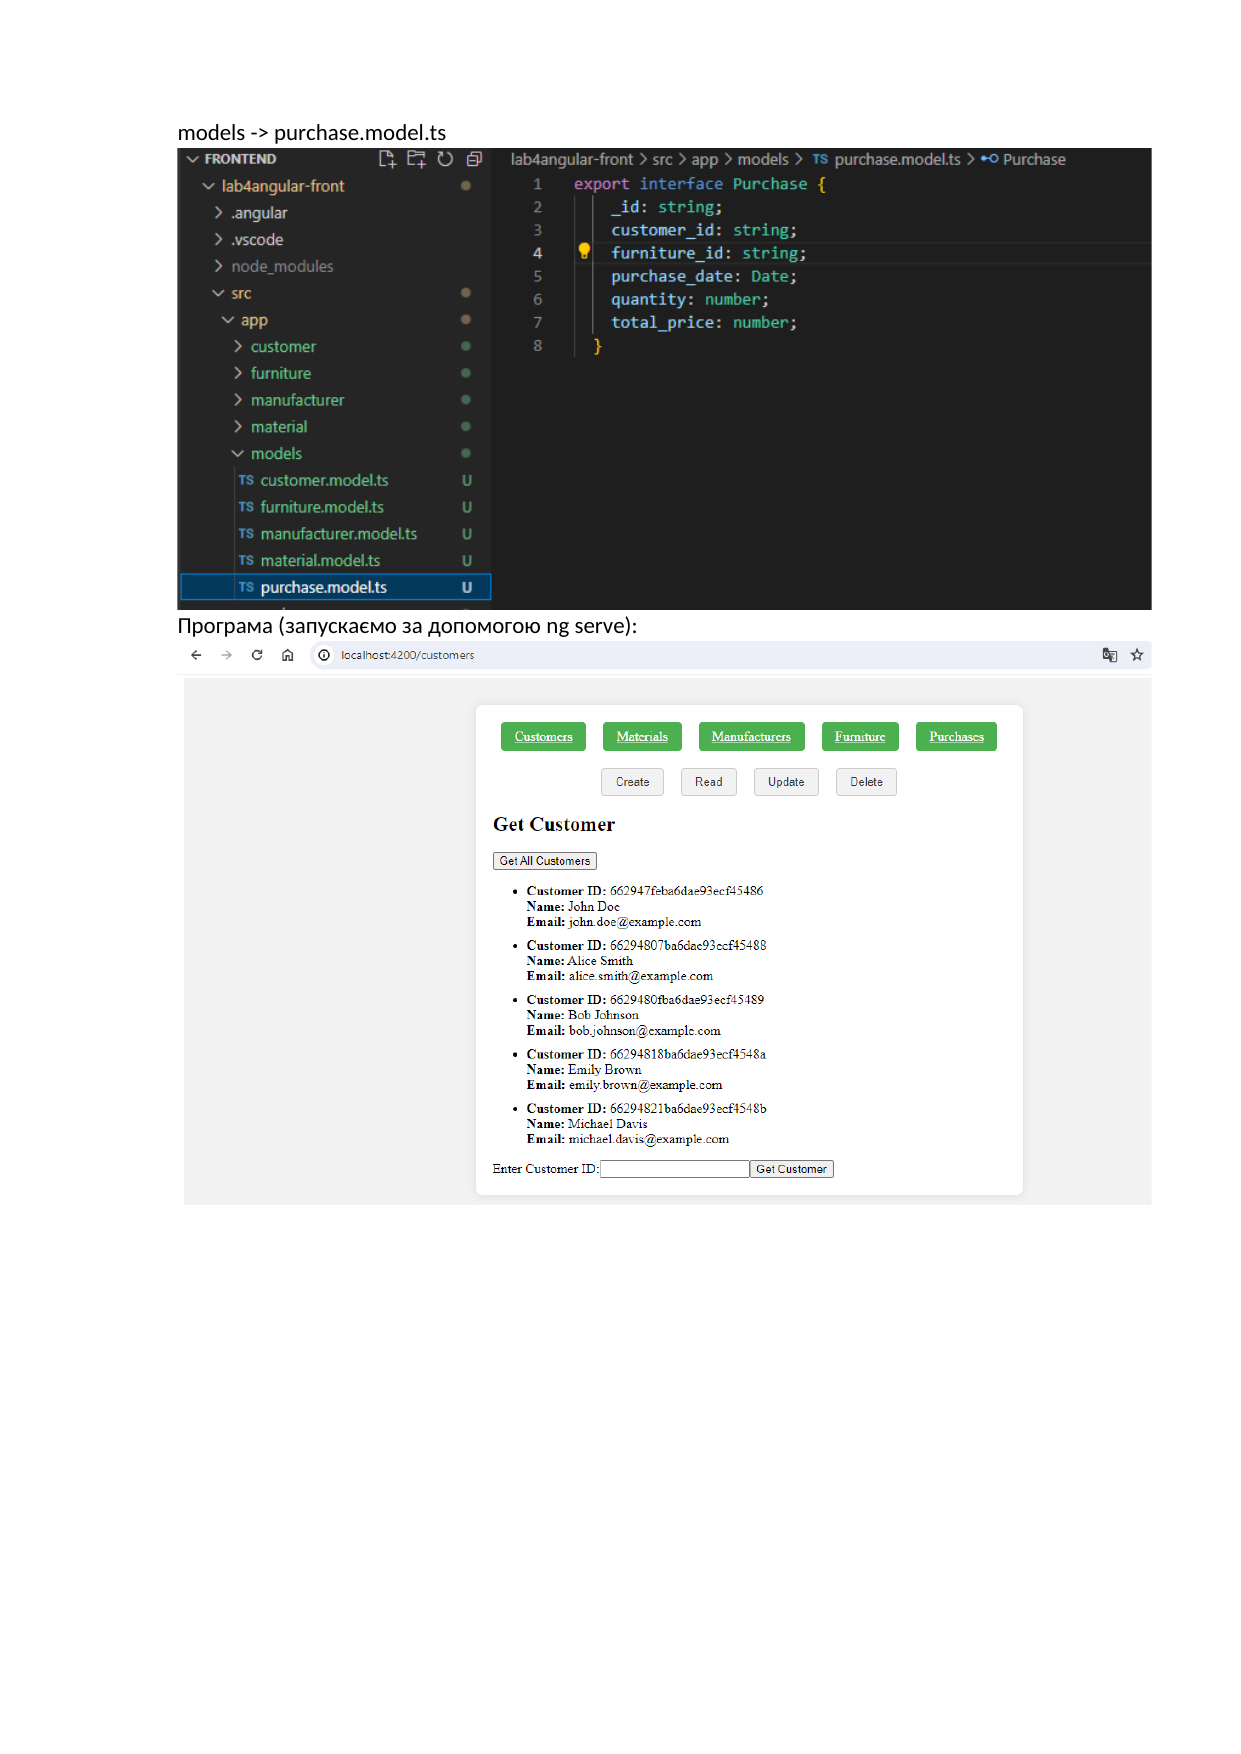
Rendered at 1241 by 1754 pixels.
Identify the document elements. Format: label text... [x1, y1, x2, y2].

text Програма (запускаємо за допомогою ng serve): [177, 612, 1152, 640]
picture [177, 148, 1152, 610]
picture [177, 641, 1152, 1205]
text models -> purchase.model.ts [177, 118, 1152, 146]
